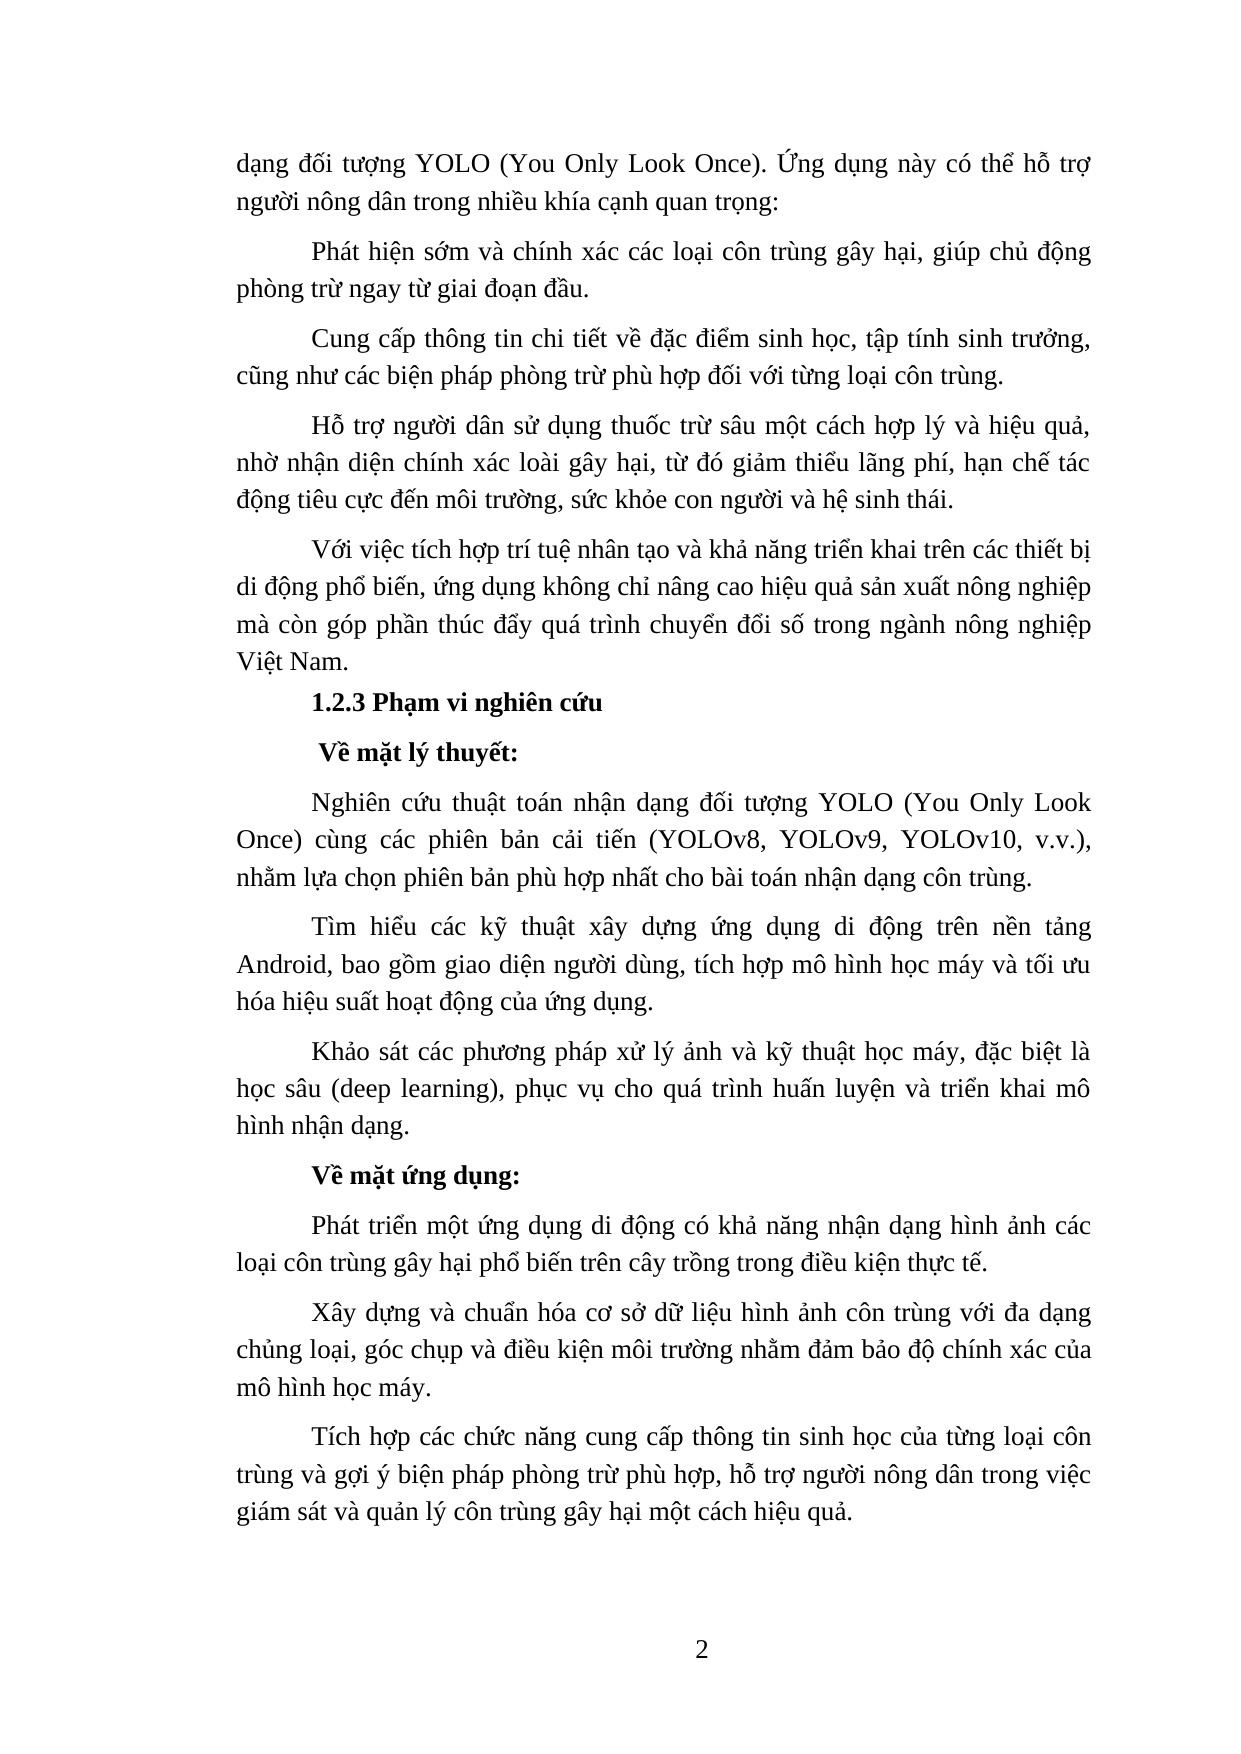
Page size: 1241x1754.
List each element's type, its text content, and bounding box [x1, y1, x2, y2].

text Tích hợp các chức năng cung cấp thông tin sinh học của từng loại côn trùng và gợi ý biện pháp phòng trừ phù hợp, hỗ trợ người nông dân trong việc giám sát và quản lý côn trùng gây hại một cách hiệu quả. [236, 1421, 1093, 1526]
text Hỗ trợ người dân sử dụng thuốc trừ sâu một cách hợp lý và hiệu quả, nhờ nhận diện chính xác loài gây hại, từ đó giảm thiểu lãng phí, hạn chế tác động tiêu cực đến môi trường, sức khỏe con người và hệ sinh thái. [236, 409, 1093, 446]
text Khảo sát các phương pháp xử lý ảnh và kỹ thuật học máy, đặc biệt là học sâu (deep learning), phục vụ cho quá trình huấn luyện và triển khai mô hình nhận dạng. [236, 1035, 1093, 1141]
text Về mặt ứng dụng: [236, 1159, 1093, 1190]
text Với việc tích hợp trí tuệ nhân tạo và khả năng triển khai trên các thiết bị di động phổ biến, ứng dụng không chỉ nâng cao hiệu quả sản xuất nông nghiệp mà còn góp phần thúc đẩy quá trình chuyển đổi số trong ngành nông nghiệp Việt Nam. [236, 533, 1093, 571]
text Nghiên cứu thuật toán nhận dạng đối tượng YOLO (You Only Look Once) cùng các phiên bản cải tiến (YOLOv8, YOLOv9, YOLOv10, v.v.), nhằm lựa chọn phiên bản phù hợp nhất cho bài toán nhận dạng côn trùng. [236, 786, 1093, 892]
text Tìm hiểu các kỹ thuật xây dựng ứng dụng di động trên nền tảng Android, bao gồm giao diện người dùng, tích hợp mô hình học máy và tối ưu hóa hiệu suất hoạt động của ứng dụng. [236, 911, 1093, 1016]
text Về mặt lý thuyết: [236, 736, 1093, 767]
text Phát triển một ứng dụng di động có khả năng nhận dạng hình ảnh các loại côn trùng gây hại phổ biến trên cây trồng trong điều kiện thực tế. [236, 1209, 1093, 1277]
text Phát hiện sớm và chính xác các loại côn trùng gây hại, giúp chủ động phòng trừ ngay từ giai đoạn đầu. [236, 235, 1093, 303]
text Cung cấp thông tin chi tiết về đặc điểm sinh học, tập tính sinh trưởng, cũng như các biện pháp phòng trừ phù hợp đối với từng loại côn trùng. [236, 322, 1093, 390]
text Với việc tích hợp trí tuệ nhân tạo và khả năng triển khai trên các thiết bị di động phổ biến, ứng dụng không chỉ nâng cao hiệu quả sản xuất nông nghiệp mà còn góp phần thúc đẩy quá trình chuyển đổi số trong ngành nông nghiệp Việt Nam. [236, 639, 1093, 676]
text Xây dựng và chuẩn hóa cơ sở dữ liệu hình ảnh côn trùng với đa dạng chủng loại, góc chụp và điều kiện môi trường nhằm đảm bảo độ chính xác của mô hình học máy. [236, 1296, 1093, 1402]
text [236, 179, 1093, 216]
text Hỗ trợ người dân sử dụng thuốc trừ sâu một cách hợp lý và hiệu quả, nhờ nhận diện chính xác loài gây hại, từ đó giảm thiểu lãng phí, hạn chế tác động tiêu cực đến môi trường, sức khỏe con người và hệ sinh thái. [236, 477, 1093, 514]
subtitle 1.2.3 Phạm vi nghiên cứu [236, 687, 1093, 718]
